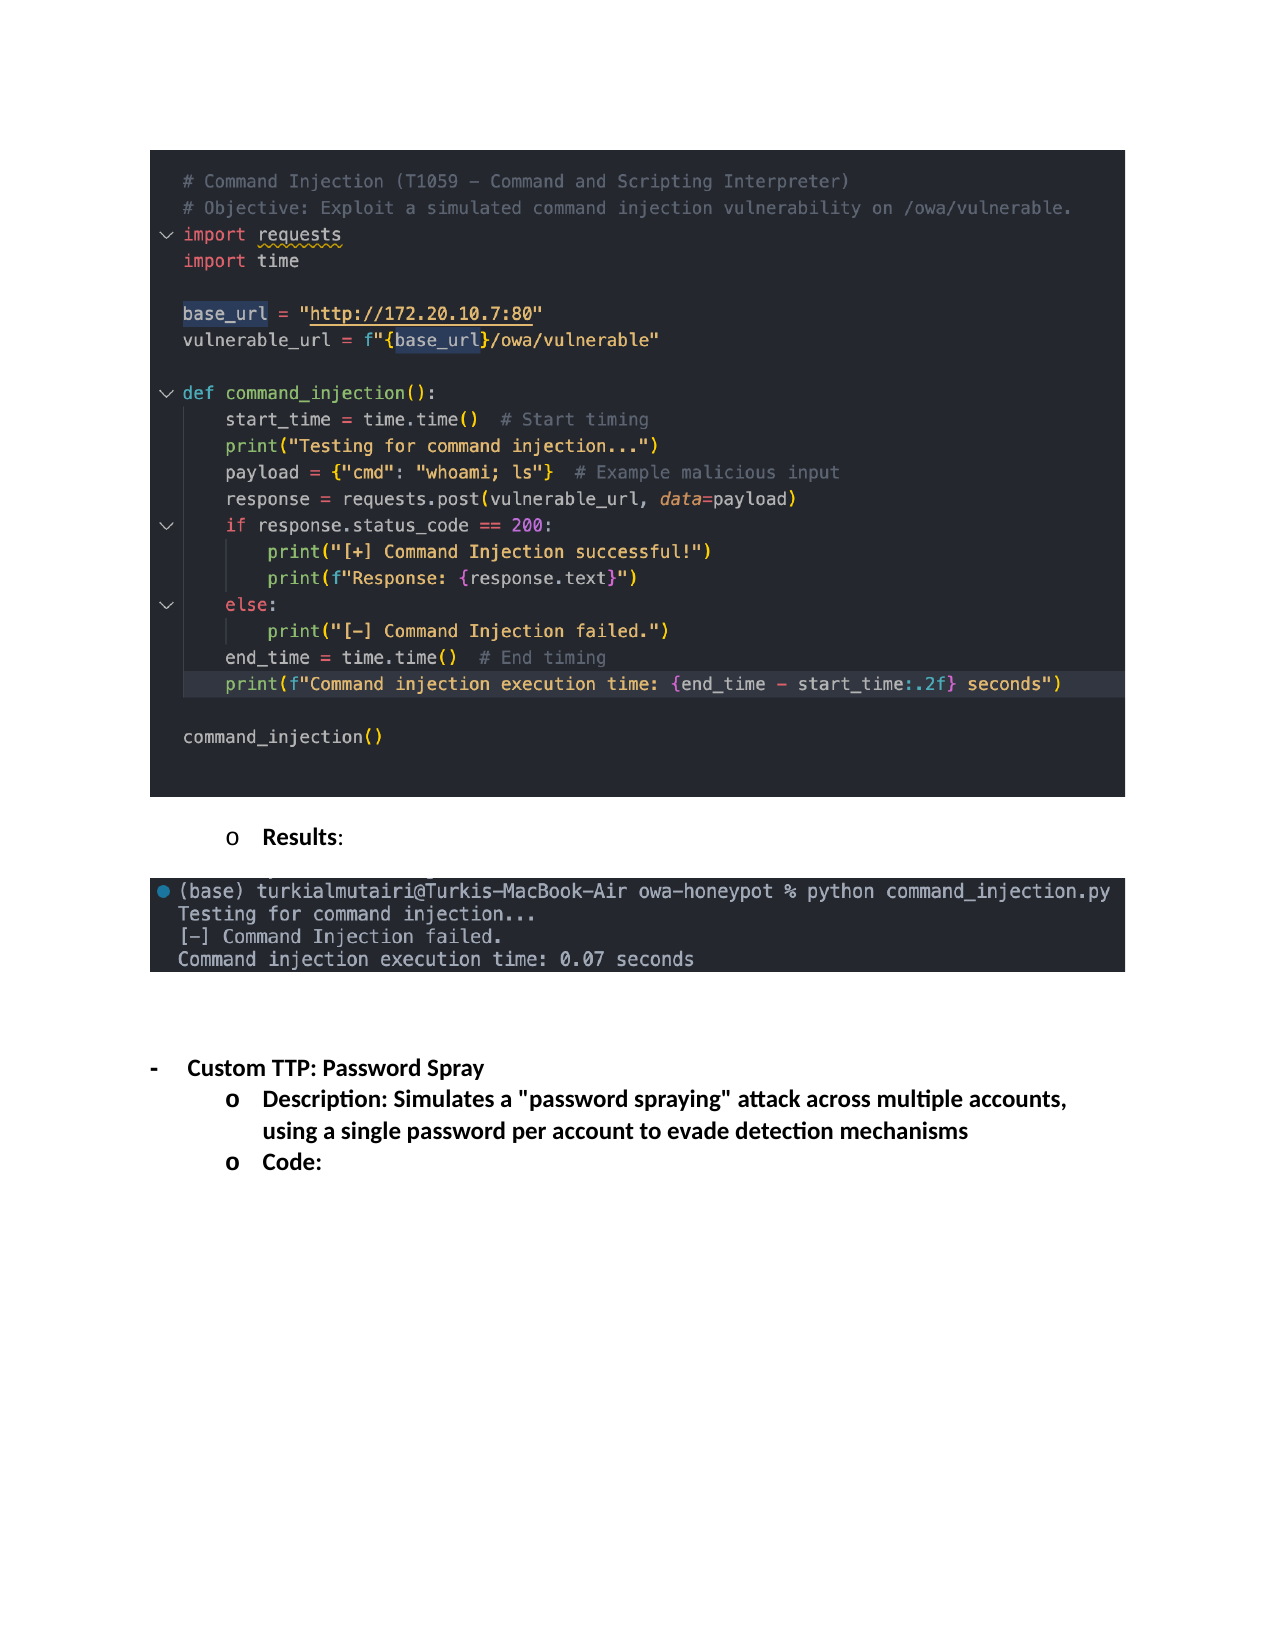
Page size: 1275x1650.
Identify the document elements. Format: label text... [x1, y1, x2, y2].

picture [150, 150, 1125, 797]
list Custom TTP: Password Spray [150, 1049, 1125, 1083]
list Code: [225, 1146, 1125, 1177]
picture [150, 878, 1125, 972]
list Results: [225, 822, 1125, 853]
list Description: Simulates a "password spraying" attack across multiple accounts, using a single password per account to evade detection mechanisms [225, 1083, 1125, 1146]
